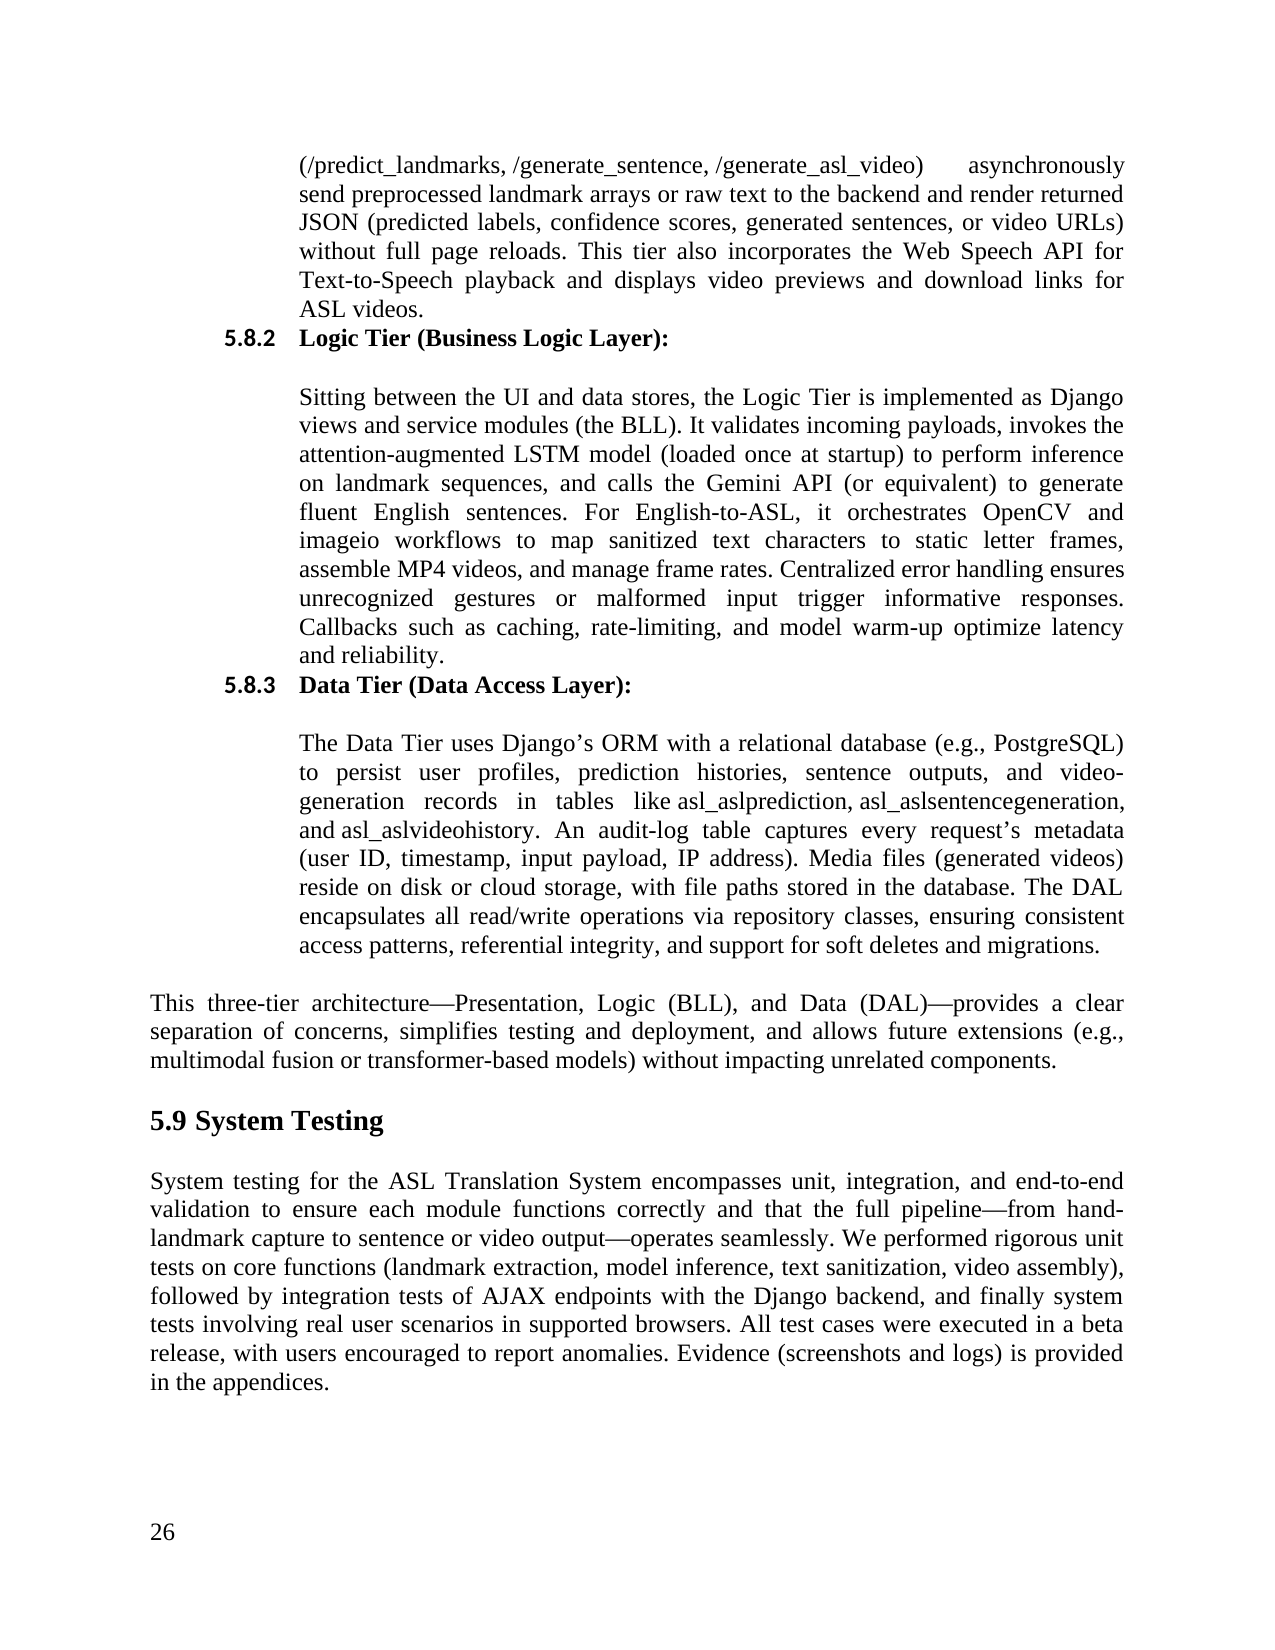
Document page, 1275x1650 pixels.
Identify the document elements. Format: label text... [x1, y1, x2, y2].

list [299, 150, 1125, 322]
list Sitting between the UI and data stores, the Logic Tier is implemented as Django views and service modules (the BLL). It validates incoming payloads, invokes the attention-augmented LSTM model (loaded once at startup) to perform inference on landmark sequences, and calls the Gemini API (or equivalent) to generate fluent English sentences. For English-to-ASL, it orchestrates OpenCV and imageio workflows to map sanitized text characters to static letter frames, assemble MP4 videos, and manage frame rates. Centralized error handling ensures unrecognized gestures or malformed input trigger informative responses. Callbacks such as caching, rate-limiting, and model warm-up optimize latency and reliability. [299, 353, 1125, 669]
text System testing for the ASL Translation System encompasses unit, integration, and end-to-end validation to ensure each module functions correctly and that the full pipeline—from hand-landmark capture to sentence or video output—operates seamlessly. We performed rigorous unit tests on core functions (landmark extraction, model inference, text sanitization, video assembly), followed by integration tests of AJAX endpoints with the Django backend, and finally system tests involving real user scenarios in supported browsers. All test cases were executed in a beta release, with users encouraged to report anomalies. Evidence (screenshots and logs) is provided in the appendices. [150, 1166, 1125, 1396]
list The Data Tier uses Django’s ORM with a relational database (e.g., PostgreSQL) to persist user profiles, prediction histories, sentence outputs, and video-generation records in tables like asl_aslprediction, asl_aslsentencegeneration, and asl_aslvideohistory. An audit-log table captures every request’s metadata (user ID, timestamp, input payload, IP address). Media files (generated videos) reside on disk or cloud storage, with file paths stored in the database. The DAL encapsulates all read/write operations via repository classes, ensuring consistent access patterns, referential integrity, and support for soft deletes and migrations. [299, 700, 1125, 958]
list Data Tier (Data Access Layer): [224, 669, 1125, 700]
text This three-tier architecture—Presentation, Logic (BLL), and Data (DAL)—provides a clear separation of concerns, simplifies testing and deployment, and allows future extensions (e.g., multimodal fusion or transformer-based models) without impacting unrelated components. [150, 988, 1125, 1074]
list System Testing [150, 1103, 1125, 1137]
list Logic Tier (Business Logic Layer): [224, 322, 1125, 353]
